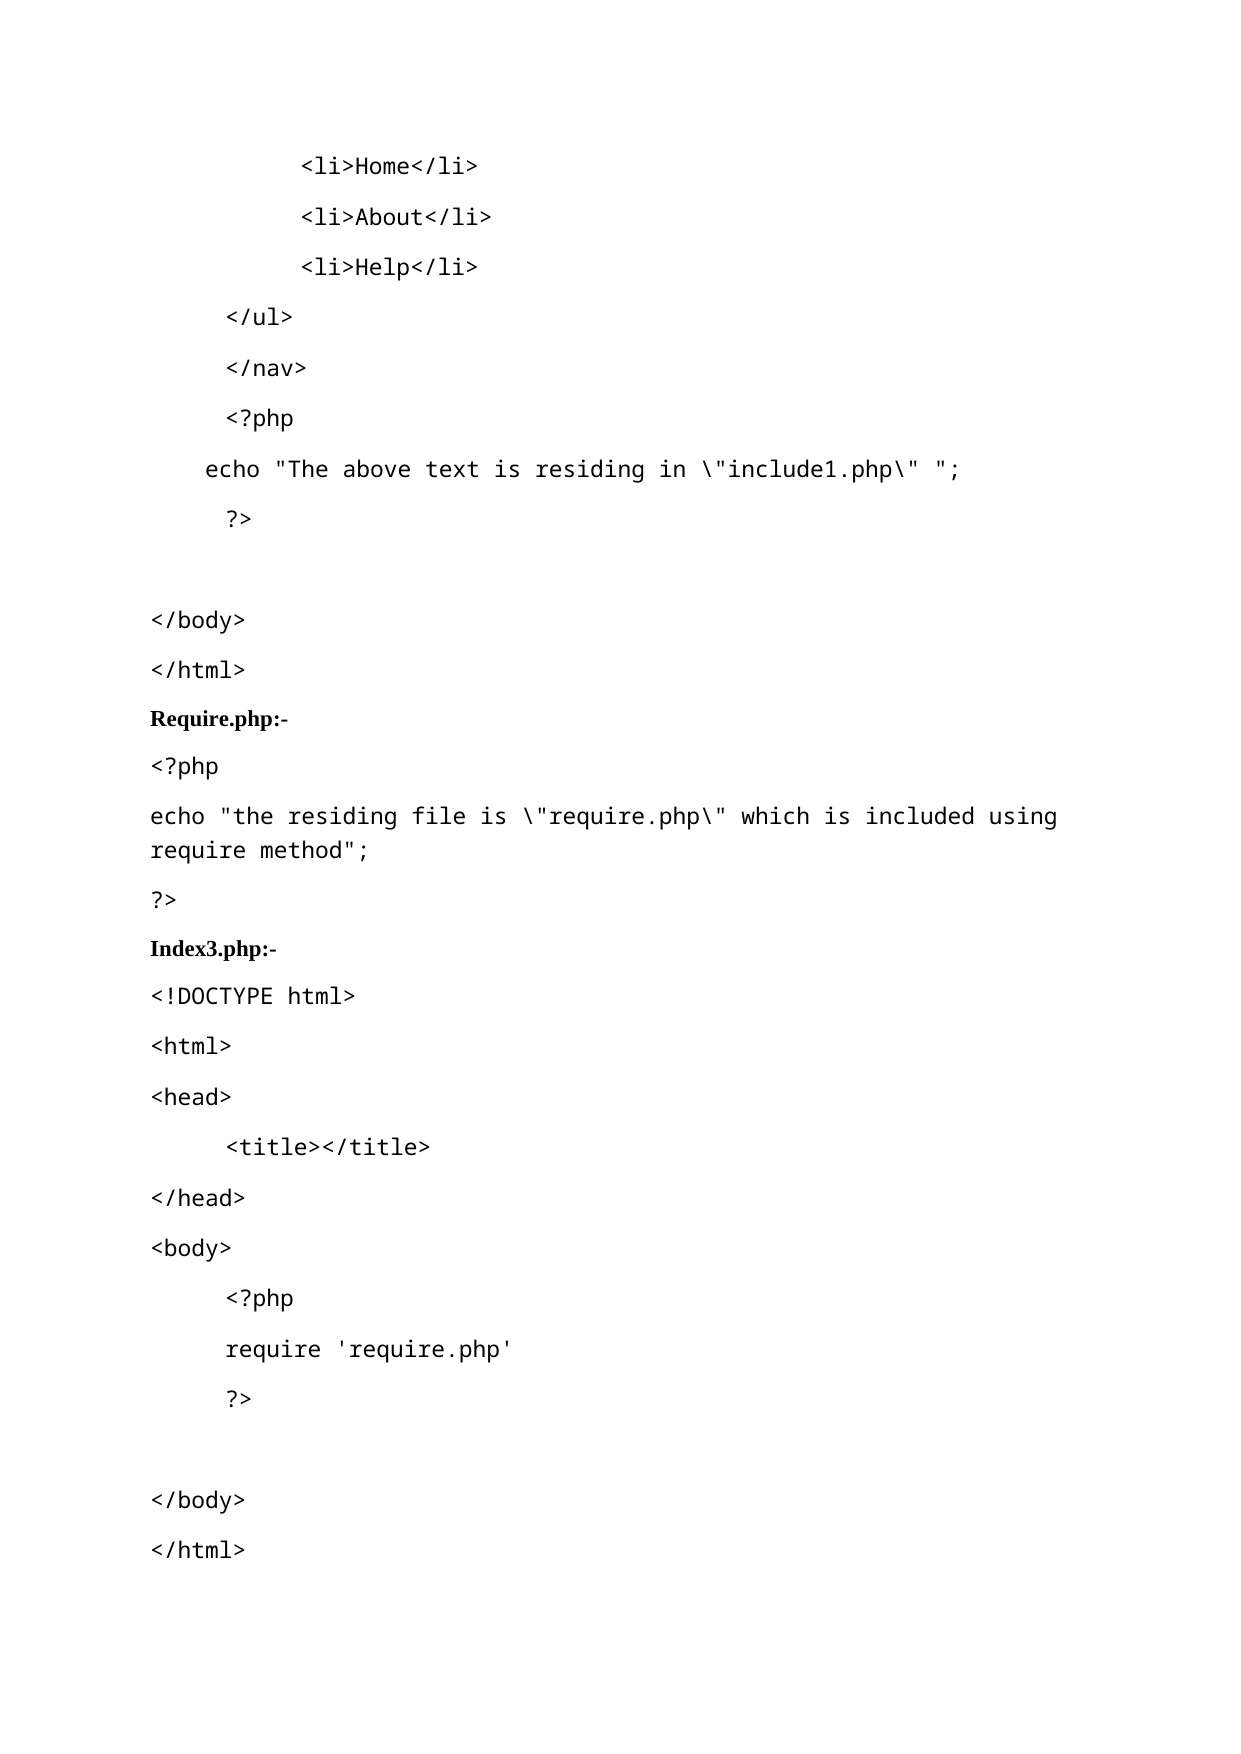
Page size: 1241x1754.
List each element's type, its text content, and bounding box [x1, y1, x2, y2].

text <!DOCTYPE html> [150, 980, 1090, 1011]
text </html> [150, 1534, 1090, 1566]
text Index3.php:- [150, 935, 1090, 961]
text </head> [150, 1181, 1090, 1213]
text <html> [150, 1030, 1090, 1061]
text echo "The above text is residing in \"include1.php\" "; [150, 452, 1090, 484]
text ?> [150, 1383, 1090, 1414]
text ?> [150, 503, 1090, 534]
text </html> [150, 654, 1090, 685]
text <li>About</li> [150, 200, 1090, 232]
text Require.php:- [150, 704, 1090, 731]
text <?php [150, 750, 1090, 781]
text echo "the residing file is \"require.php\" which is included using require method"; [150, 800, 1090, 865]
text </nav> [150, 352, 1090, 383]
text <title></title> [150, 1131, 1090, 1162]
text </body> [150, 1484, 1090, 1515]
text ?> [150, 884, 1090, 916]
text <li>Home</li> [150, 150, 1090, 181]
text </body> [150, 604, 1090, 635]
text <li>Help</li> [150, 251, 1090, 282]
text require 'require.php' [150, 1333, 1090, 1364]
text <?php [150, 1282, 1090, 1313]
text </ul> [150, 301, 1090, 332]
text <head> [150, 1081, 1090, 1112]
text <?php [150, 402, 1090, 433]
text <body> [150, 1232, 1090, 1263]
